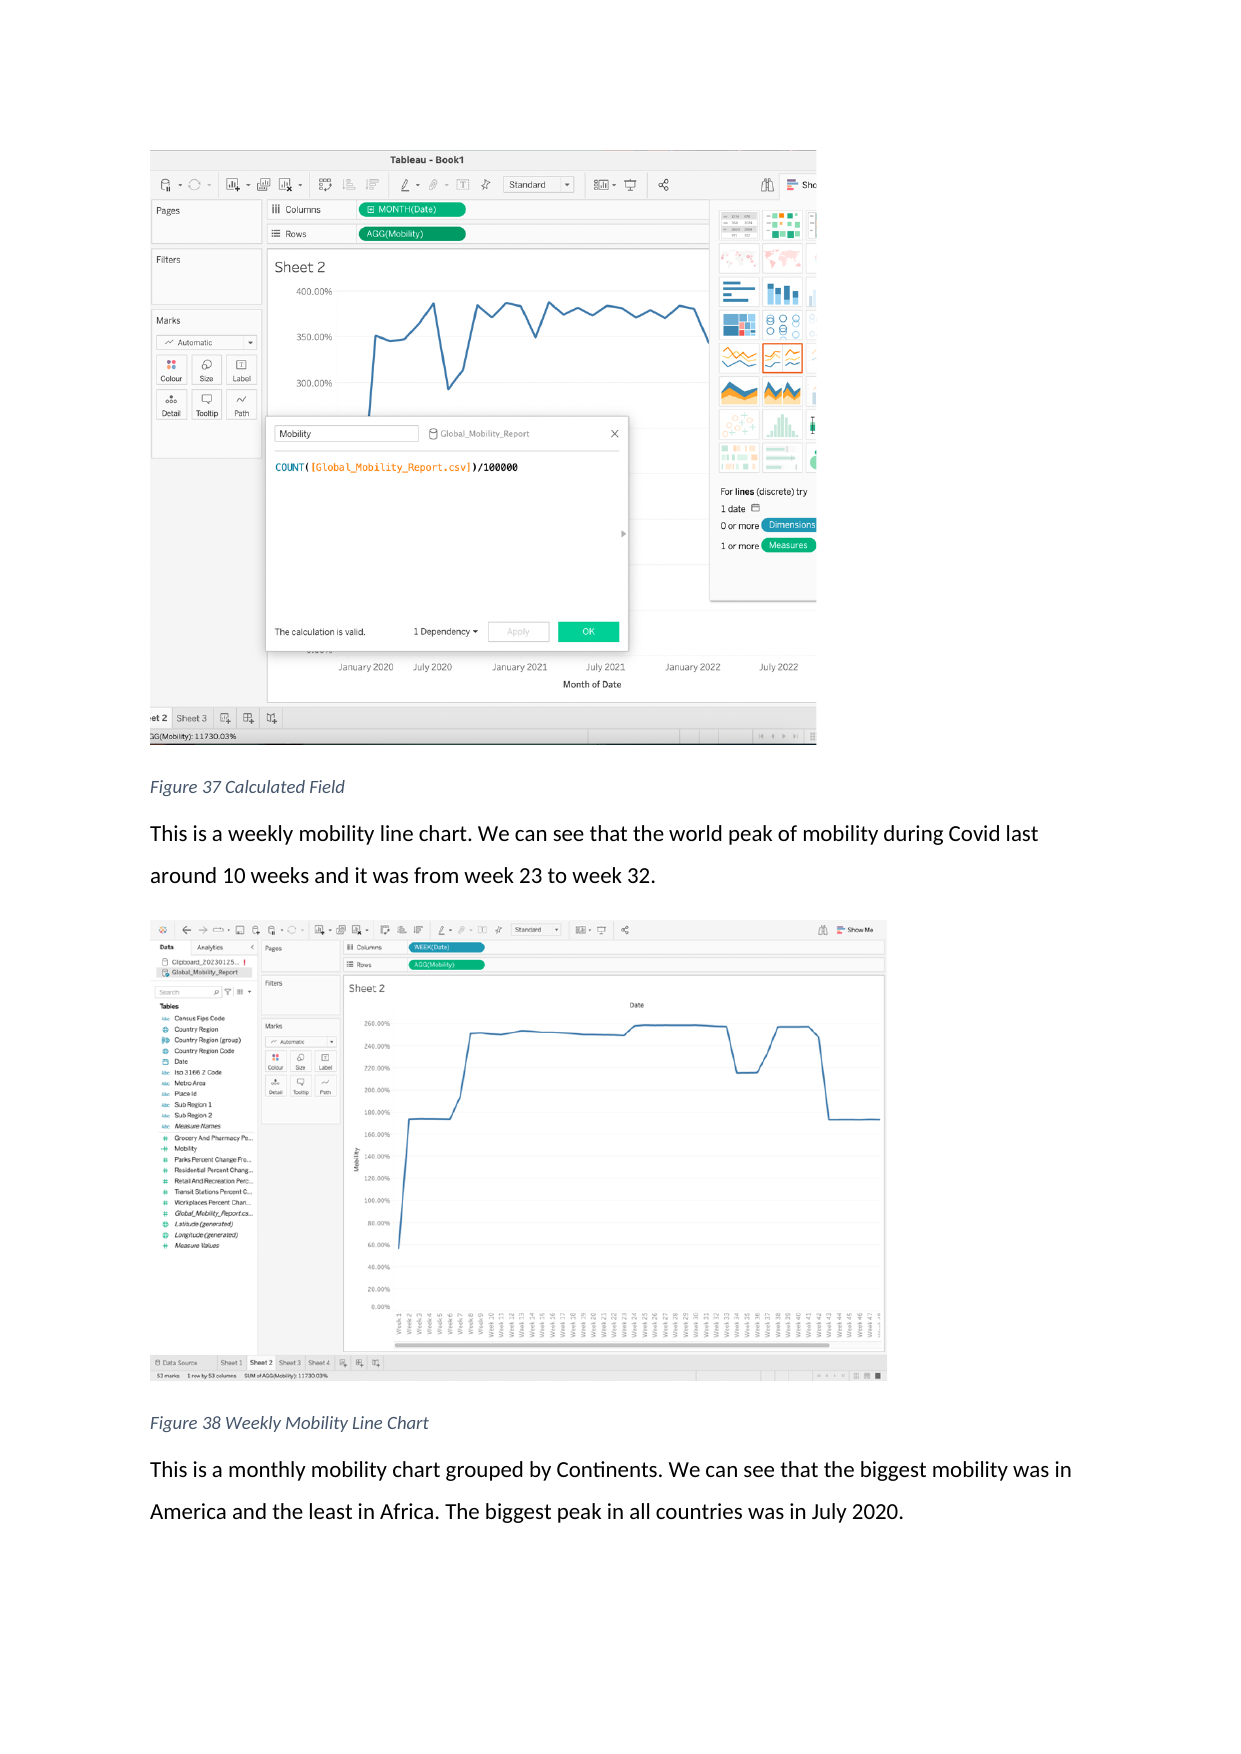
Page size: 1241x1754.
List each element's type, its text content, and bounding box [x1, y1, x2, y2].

picture [150, 150, 817, 745]
text Figure 38 Weekly Mobility Line Chart [150, 1411, 1090, 1434]
text This is a weekly mobility line chart. We can see that the world peak of mobility during Covid last around 10 weeks and it was from week 23 to week 32. [150, 819, 1090, 889]
text Figure 37 Calculated Field [150, 776, 1090, 798]
picture [150, 920, 888, 1381]
text This is a monthly mobility chart grouped by Continents. We can see that the biggest mobility was in America and the least in Africa. The biggest peak in all countries was in July 2020. [150, 1455, 1090, 1525]
